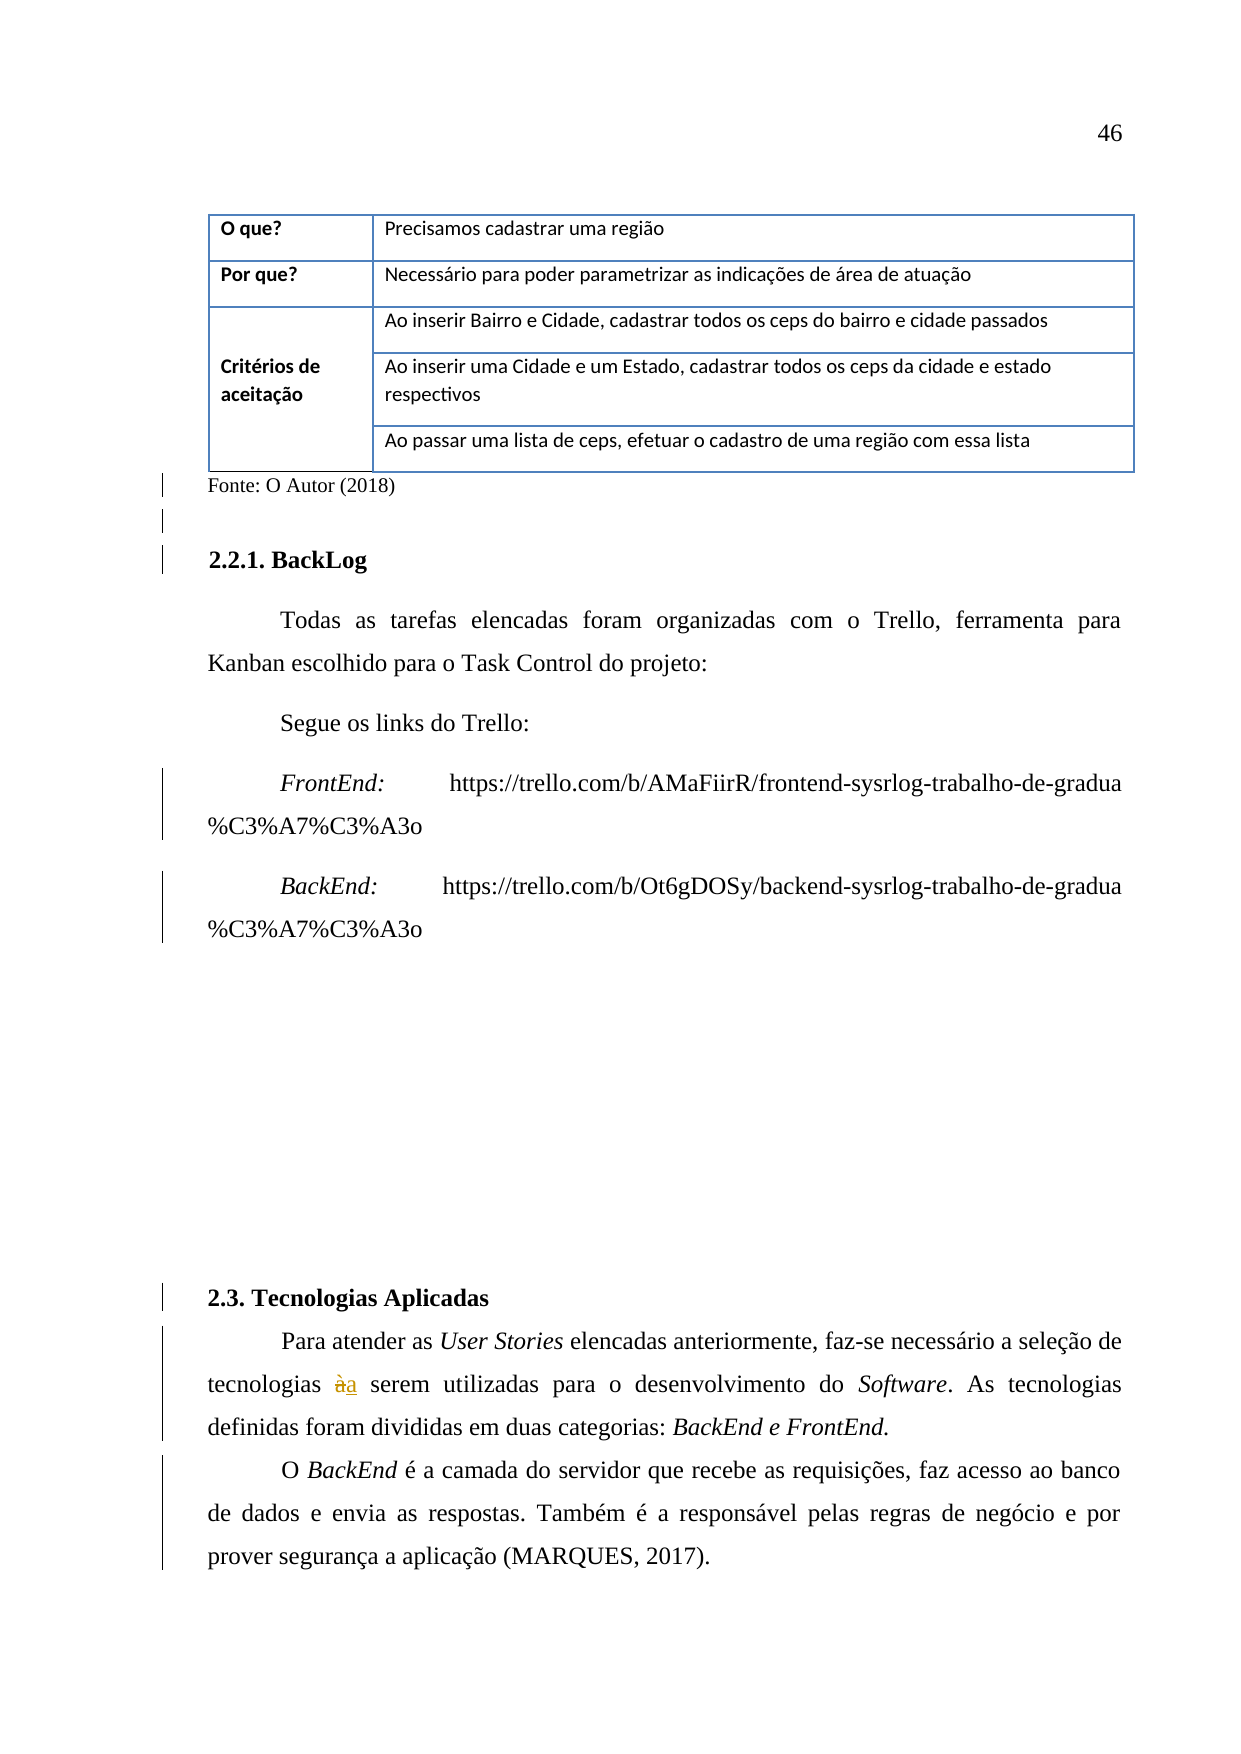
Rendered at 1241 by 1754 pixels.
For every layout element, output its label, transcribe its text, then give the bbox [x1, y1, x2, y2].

text Todas as tarefas elencadas foram organizadas com o Trello, ferramenta para Kanban escolhido para o Task Control do projeto: [207, 605, 1122, 677]
text Segue os links do Trello: [207, 708, 1122, 737]
table_cell Ao passar uma lista de ceps, efetuar o cadastro de uma região com essa lista [374, 427, 1133, 471]
text BackEnd: https://trello.com/b/Ot6gDOSy/backend-sysrlog-trabalho-de-gradua%C3%A7%C3%A3o [207, 871, 1122, 943]
text Para atender as User Stories elencadas anteriormente, faz-se necessário a seleção de tecnologias serem utilizadas para o desenvolvimento do Software. As tecnologias definidas foram divididas em duas categorias: BackEnd e FrontEnd. [207, 1326, 1122, 1441]
table_cell Critérios de aceitação [210, 308, 372, 471]
text Fonte: O Autor (2018) [207, 473, 1122, 497]
text O BackEnd é a camada do servidor que recebe as requisições, faz acesso ao banco de dados e envia as respostas. Também é a responsável pelas regras de negócio e por prover segurança a aplicação (MARQUES, 2017). [207, 1455, 1122, 1570]
table_cell Ao inserir uma Cidade e um Estado, cadastrar todos os ceps da cidade e estado respectivos [374, 354, 1133, 425]
table_cell Por que? [210, 262, 372, 306]
table_cell Necessário para poder parametrizar as indicações de área de atuação [374, 262, 1133, 306]
text FrontEnd: https://trello.com/b/AMaFiirR/frontend-sysrlog-trabalho-de-gradua%C3%A7%C3%A3o [207, 768, 1122, 840]
list BackLog [208, 545, 1122, 574]
table_cell O que? [210, 216, 372, 259]
table_cell Ao inserir Bairro e Cidade, cadastrar todos os ceps do bairro e cidade passados [374, 308, 1133, 352]
table_cell Precisamos cadastrar uma região [374, 216, 1133, 259]
list Tecnologias Aplicadas [177, 1283, 1122, 1311]
